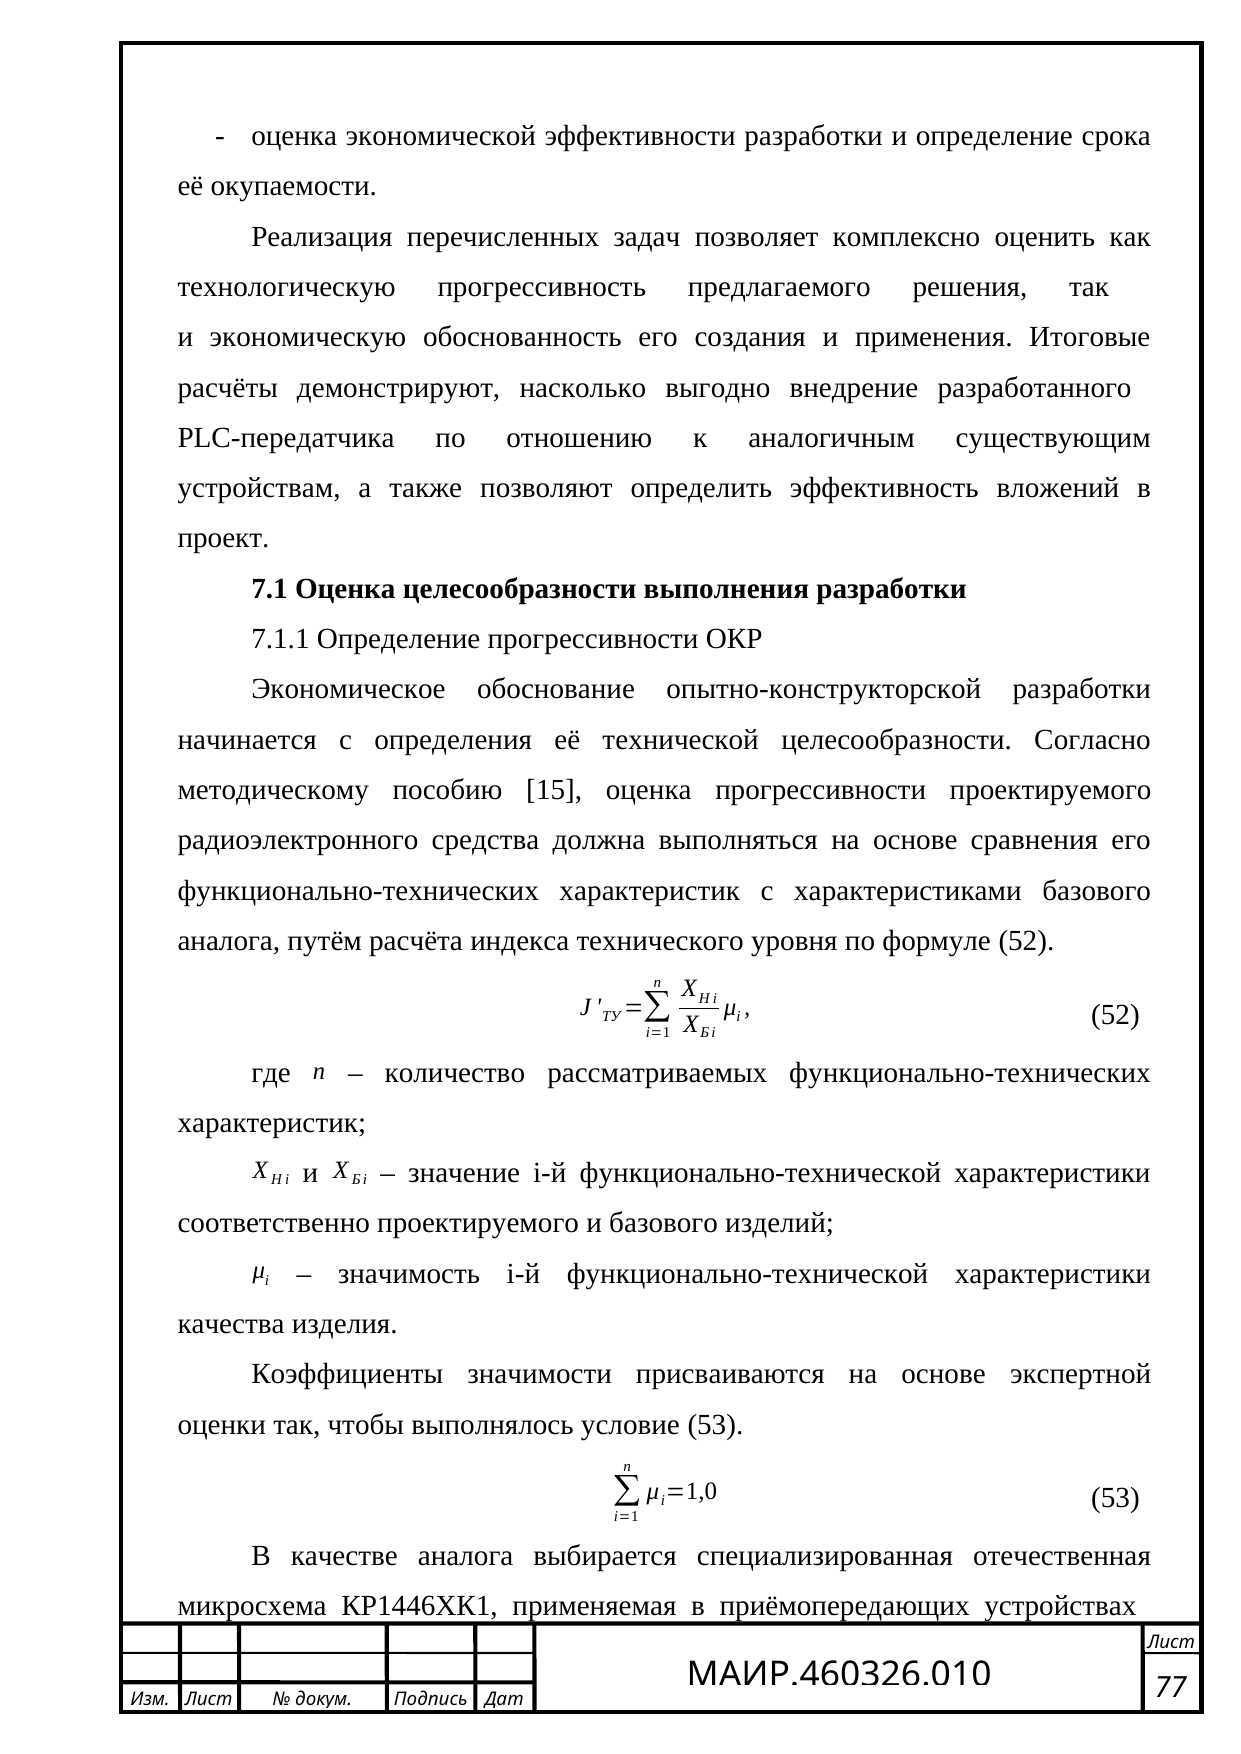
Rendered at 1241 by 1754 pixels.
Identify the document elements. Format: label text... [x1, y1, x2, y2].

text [177, 1538, 1152, 1621]
text Экономическое обоснование опытно-конструкторской разработки начинается с определения её технической целесообразности. Согласно методическому пособию [15], оценка прогрессивности проектируемого радиоэлектронного средства должна выполняться на основе сравнения его функционально-технических характеристик с характеристиками базового аналога, путём расчёта индекса технического уровня по формуле (52). [177, 672, 1152, 957]
table_header [177, 1457, 1077, 1538]
subtitle 7.1.1 Определение прогрессивности ОКР [177, 621, 1152, 655]
text – значимость i-й функционально-технической характеристики качества изделия. [177, 1256, 1152, 1340]
subtitle 7.1 Оценка целесообразности выполнения разработки [177, 571, 1152, 604]
list оценка экономической эффективности разработки и определение срока её окупаемости. [177, 118, 1152, 202]
text Реализация перечисленных задач позволяет комплексно оценить как технологическую прогрессивность предлагаемого решения, так и экономическую обоснованность его создания и применения. Итоговые расчёты демонстрируют, насколько выгодно внедрение разработанного PLC-передатчика по отношению к аналогичным существующим устройствам, а также позволяют определить эффективность вложений в проект. [177, 219, 1152, 554]
table_header [177, 974, 1077, 1055]
table_header (53) [1078, 1457, 1151, 1538]
text где – количество рассматриваемых функционально-технических характеристик; [177, 1055, 1152, 1138]
table_header (52) [1078, 974, 1151, 1055]
text Коэффициенты значимости присваиваются на основе экспертной оценки так, чтобы выполнялось условие (53). [177, 1357, 1152, 1440]
text и – значение i-й функционально-технической характеристики соответственно проектируемого и базового изделий; [177, 1155, 1152, 1239]
